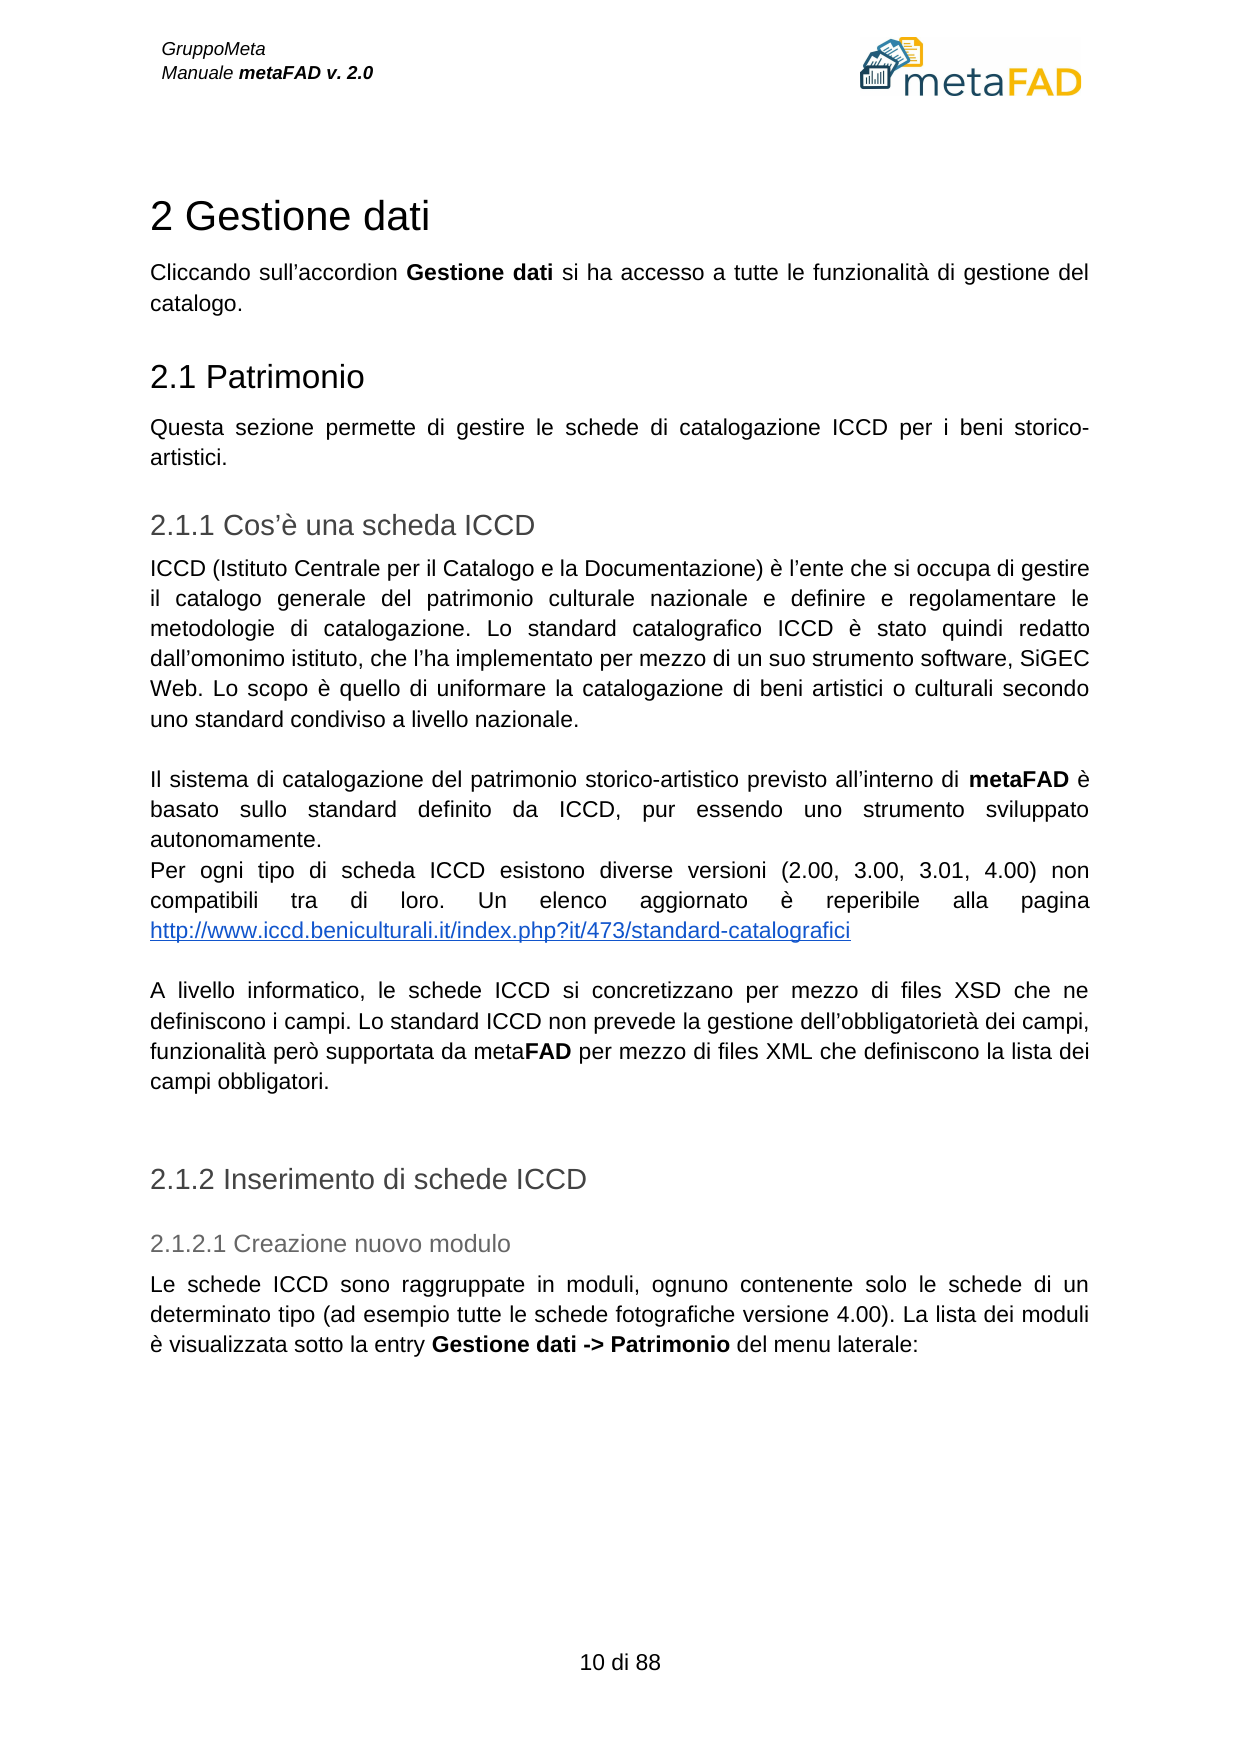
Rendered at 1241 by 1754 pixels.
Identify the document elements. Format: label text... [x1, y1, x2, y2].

subtitle 2.1 Patrimonio [150, 357, 1090, 396]
text A livello informatico, le schede ICCD si concretizzano per mezzo di files XSD che ne definiscono i campi. Lo standard ICCD non prevede la gestione dell’obbligatorietà dei campi, funzionalità però supportata da metaFAD per mezzo di files XML che definiscono la lista dei campi obbligatori. [150, 977, 1090, 1094]
text Cliccando sull’accordion Gestione dati si ha accesso a tutte le funzionalità di gestione del catalogo. [150, 259, 1090, 316]
picture [860, 37, 1082, 96]
text Per ogni tipo di scheda ICCD esistono diverse versioni (2.00, 3.00, 3.01, 4.00) non compatibili tra di loro. Un elenco aggiornato è reperibile alla pagina http://www.iccd.beniculturali.it/index.php?it/473/standard-catalografici [150, 857, 1090, 943]
text Le schede ICCD sono raggruppate in moduli, ognuno contenente solo le schede di un determinato tipo (ad esempio tutte le schede fotografiche versione 4.00). La lista dei moduli è visualizzata sotto la entry Gestione dati -> Patrimonio del menu laterale: [150, 1271, 1090, 1358]
text ICCD (Istituto Centrale per il Catalogo e la Documentazione) è l’ente che si occupa di gestire il catalogo generale del patrimonio culturale nazionale e definire e regolamentare le metodologie di catalogazione. Lo standard catalografico ICCD è stato quindi redatto dall’omonimo istituto, che l’ha implementato per mezzo di un suo strumento software, SiGEC Web. Lo scopo è quello di uniformare la catalogazione di beni artistici o culturali secondo uno standard condiviso a livello nazionale. [150, 554, 1090, 732]
subtitle 2 Gestione dati [150, 192, 1090, 239]
text Questa sezione permette di gestire le schede di catalogazione ICCD per i beni storico-artistici. [150, 414, 1090, 470]
subtitle 2.1.2.1 Creazione nuovo modulo [150, 1229, 1090, 1258]
subtitle 2.1.2 Inserimento di schede ICCD [150, 1162, 1090, 1195]
text Il sistema di catalogazione del patrimonio storico-artistico previsto all’interno di metaFAD è basato sullo standard definito da ICCD, pur essendo uno strumento sviluppato autonomamente. [150, 766, 1090, 853]
subtitle 2.1.1 Cos’è una scheda ICCD [150, 508, 1090, 541]
